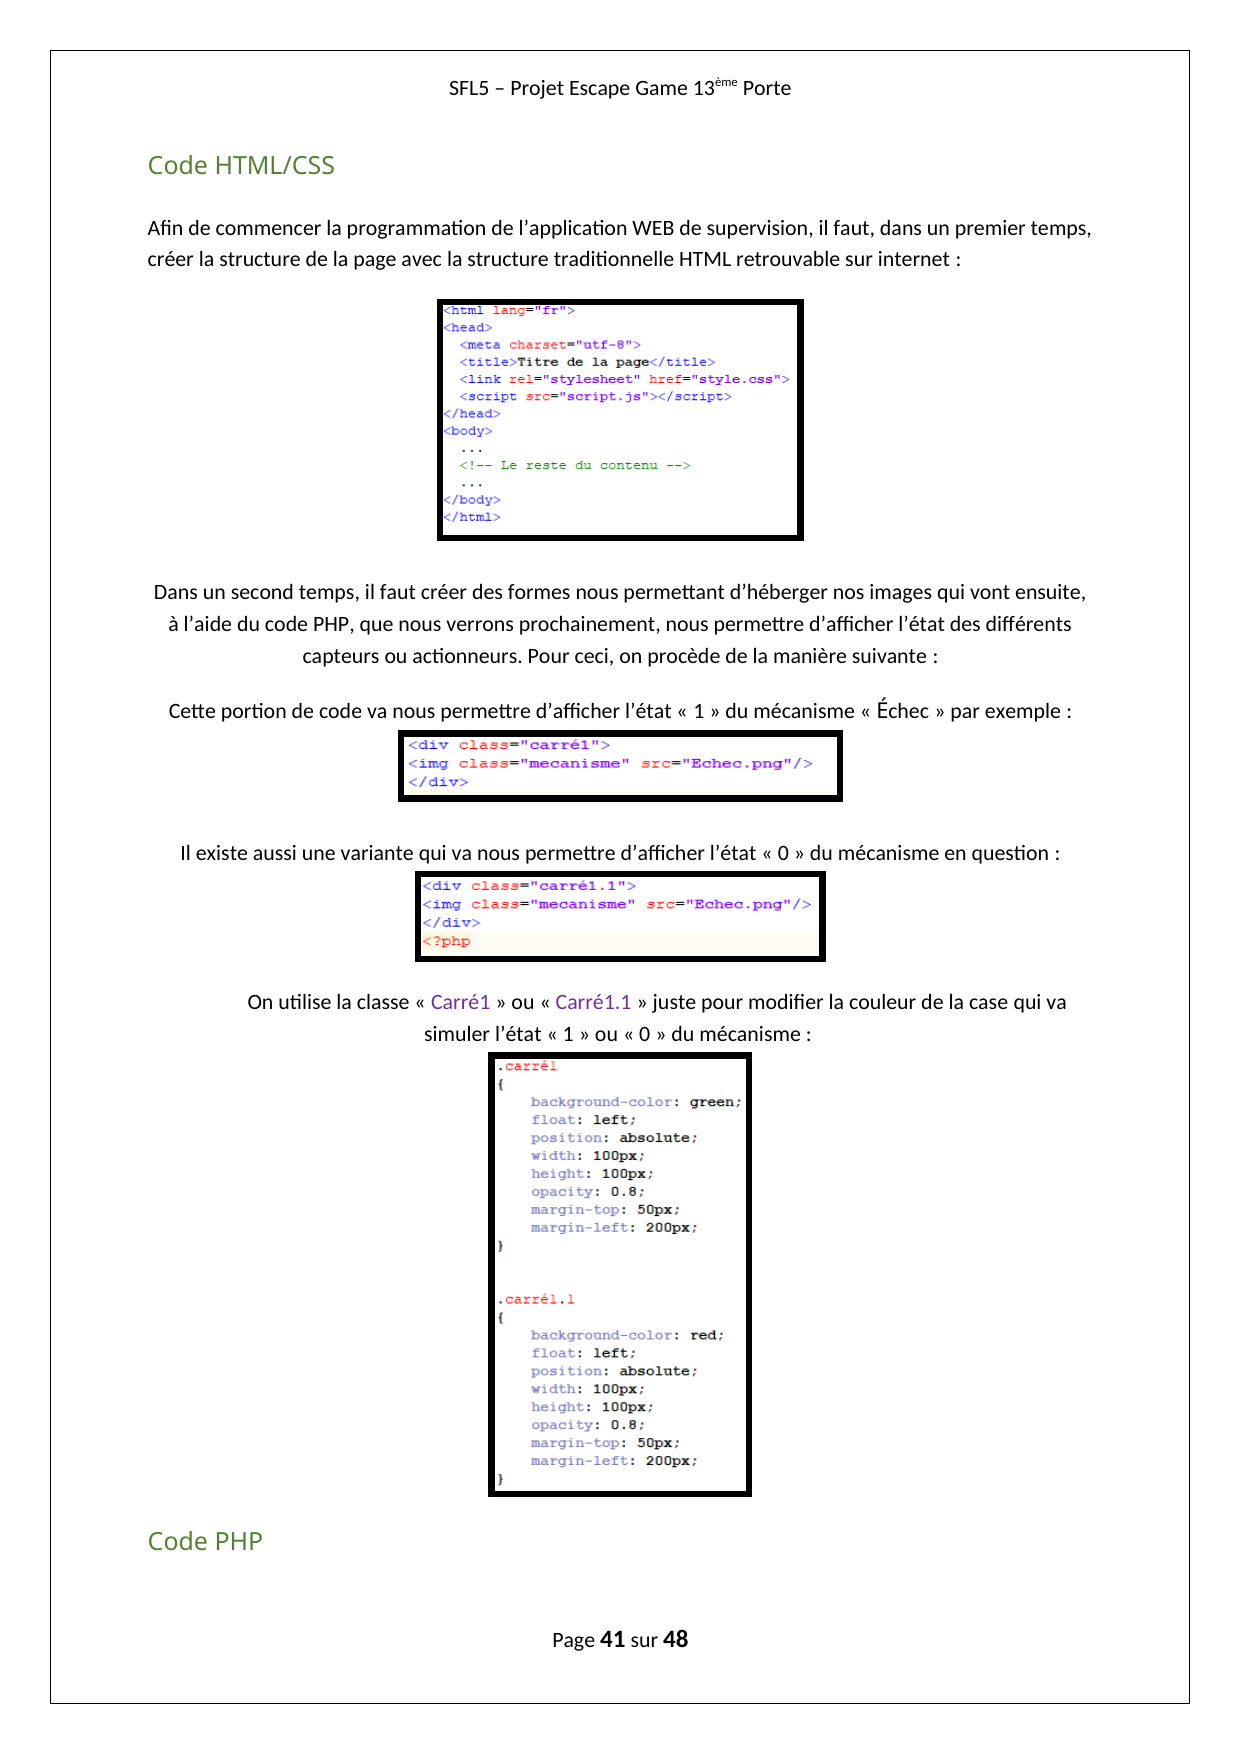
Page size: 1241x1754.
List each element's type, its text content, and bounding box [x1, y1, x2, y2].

subtitle Code HTML/CSS [147, 148, 1093, 182]
text Cette portion de code va nous permettre d’afficher l’état « 1 » du mécanisme « Échec » par exemple : Il existe aussi une variante qui va nous permettre d’afficher l’état « 0 » du mécanisme en question : [147, 695, 1093, 962]
text Afin de commencer la programmation de l’application WEB de supervision, il faut, dans un premier temps, créer la structure de la page avec la structure traditionnelle HTML retrouvable sur internet : [147, 182, 1093, 272]
picture [421, 877, 819, 956]
text Dans un second temps, il faut créer des formes nous permettant d’héberger nos images qui vont ensuite, à l’aide du code PHP, que nous verrons prochainement, nous permettre d’afficher l’état des différents capteurs ou actionneurs. Pour ceci, on procède de la manière suivante : [147, 298, 1093, 669]
picture [495, 1059, 746, 1491]
picture [443, 305, 797, 535]
text On utilise la classe « Carré1 » ou « Carré1.1 » juste pour modifier la couleur de la case qui va simuler l’état « 1 » ou « 0 » du mécanisme : [147, 988, 1093, 1497]
subtitle Code PHP [147, 1524, 1093, 1558]
picture [404, 737, 837, 795]
